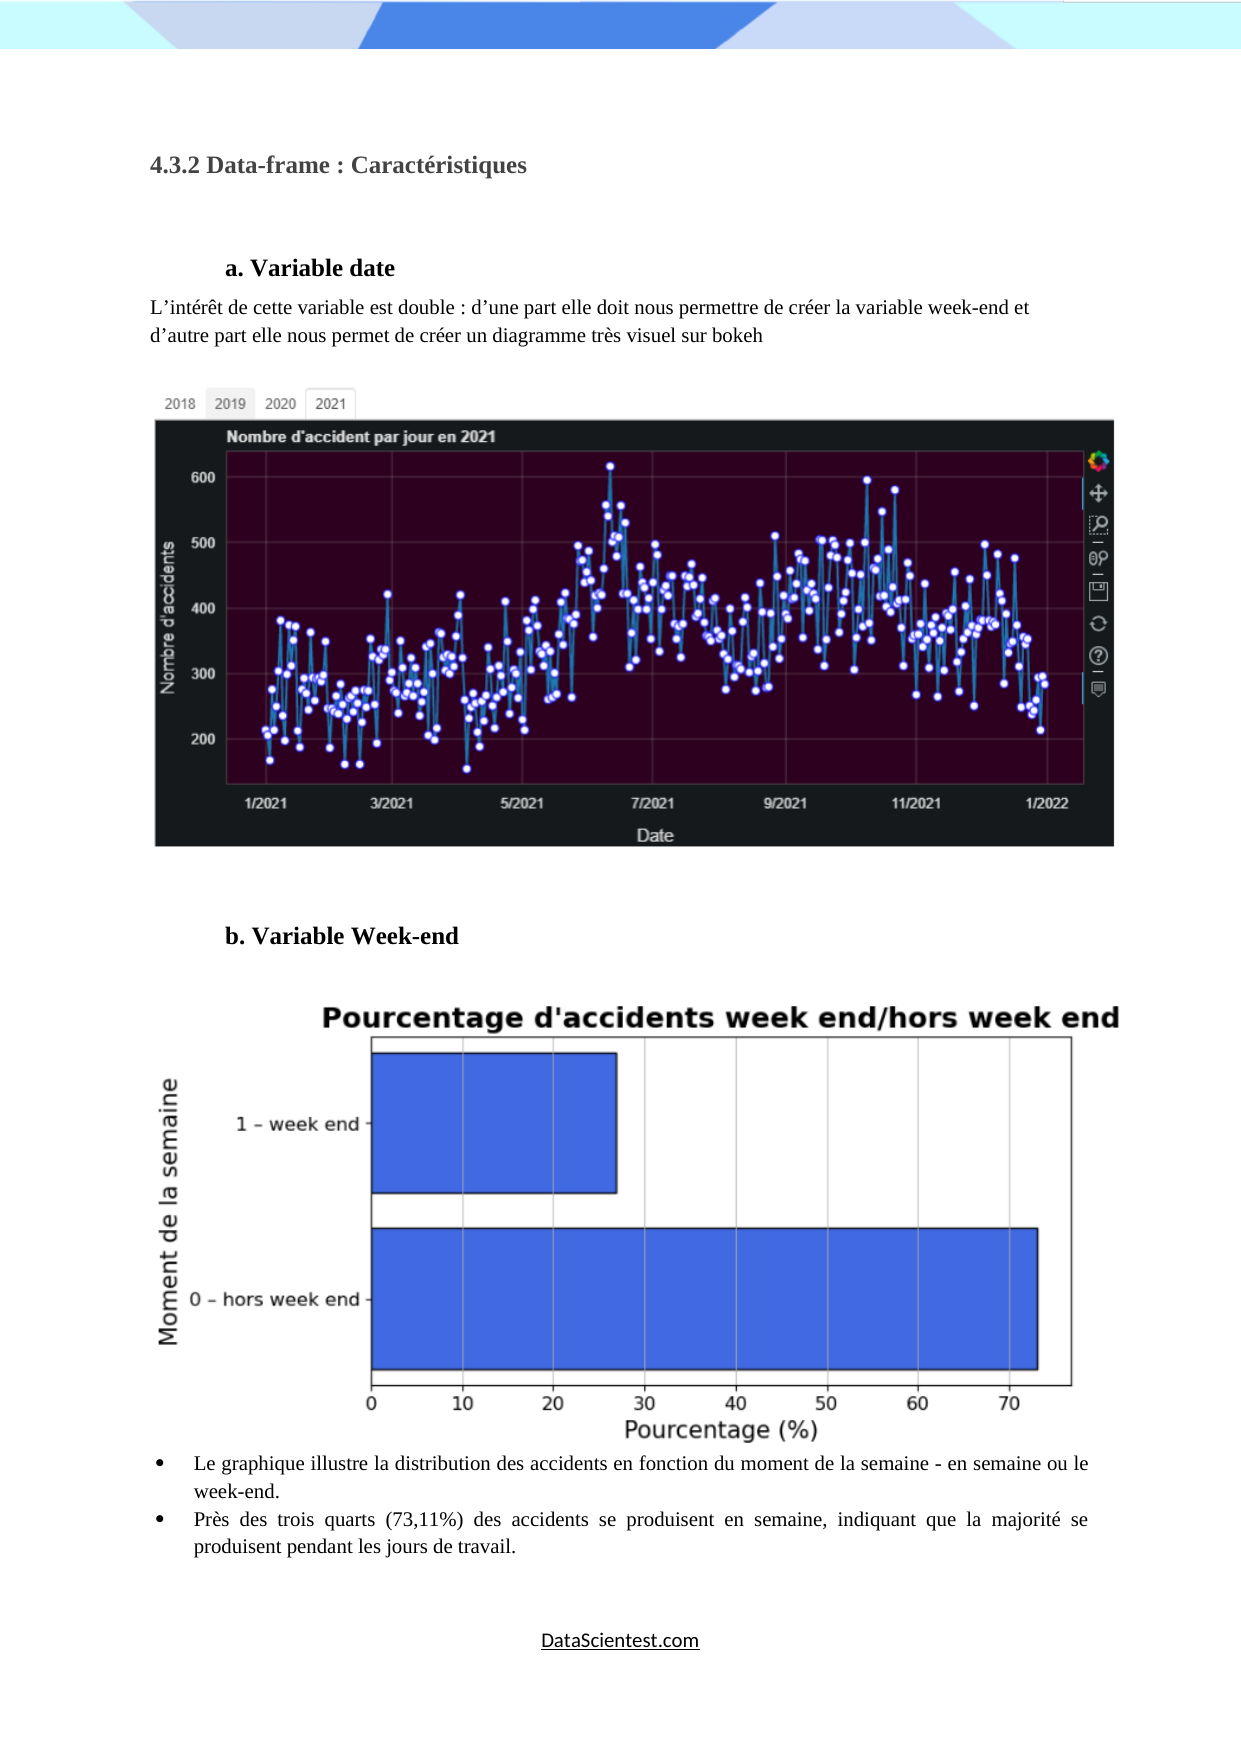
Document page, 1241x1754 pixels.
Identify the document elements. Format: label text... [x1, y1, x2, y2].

list Le graphique illustre la distribution des accidents en fonction du moment de la semaine - en semaine ou le week-end. [156, 1451, 1090, 1503]
text L’intérêt de cette variable est double : d’une part elle doit nous permettre de créer la variable week-end et d’autre part elle nous permet de créer un diagramme très visuel sur bokeh [150, 295, 1090, 347]
subtitle a. Variable date [150, 253, 1090, 282]
picture [150, 995, 1131, 1448]
picture [150, 383, 1120, 856]
subtitle b. Variable Week-end [150, 921, 1090, 950]
picture [0, 2, 1241, 49]
list Près des trois quarts (73,11%) des accidents se produisent en semaine, indiquant que la majorité se produisent pendant les jours de travail. [156, 1506, 1090, 1558]
subtitle 4.3.2 Data-frame : Caractéristiques [150, 150, 1090, 179]
